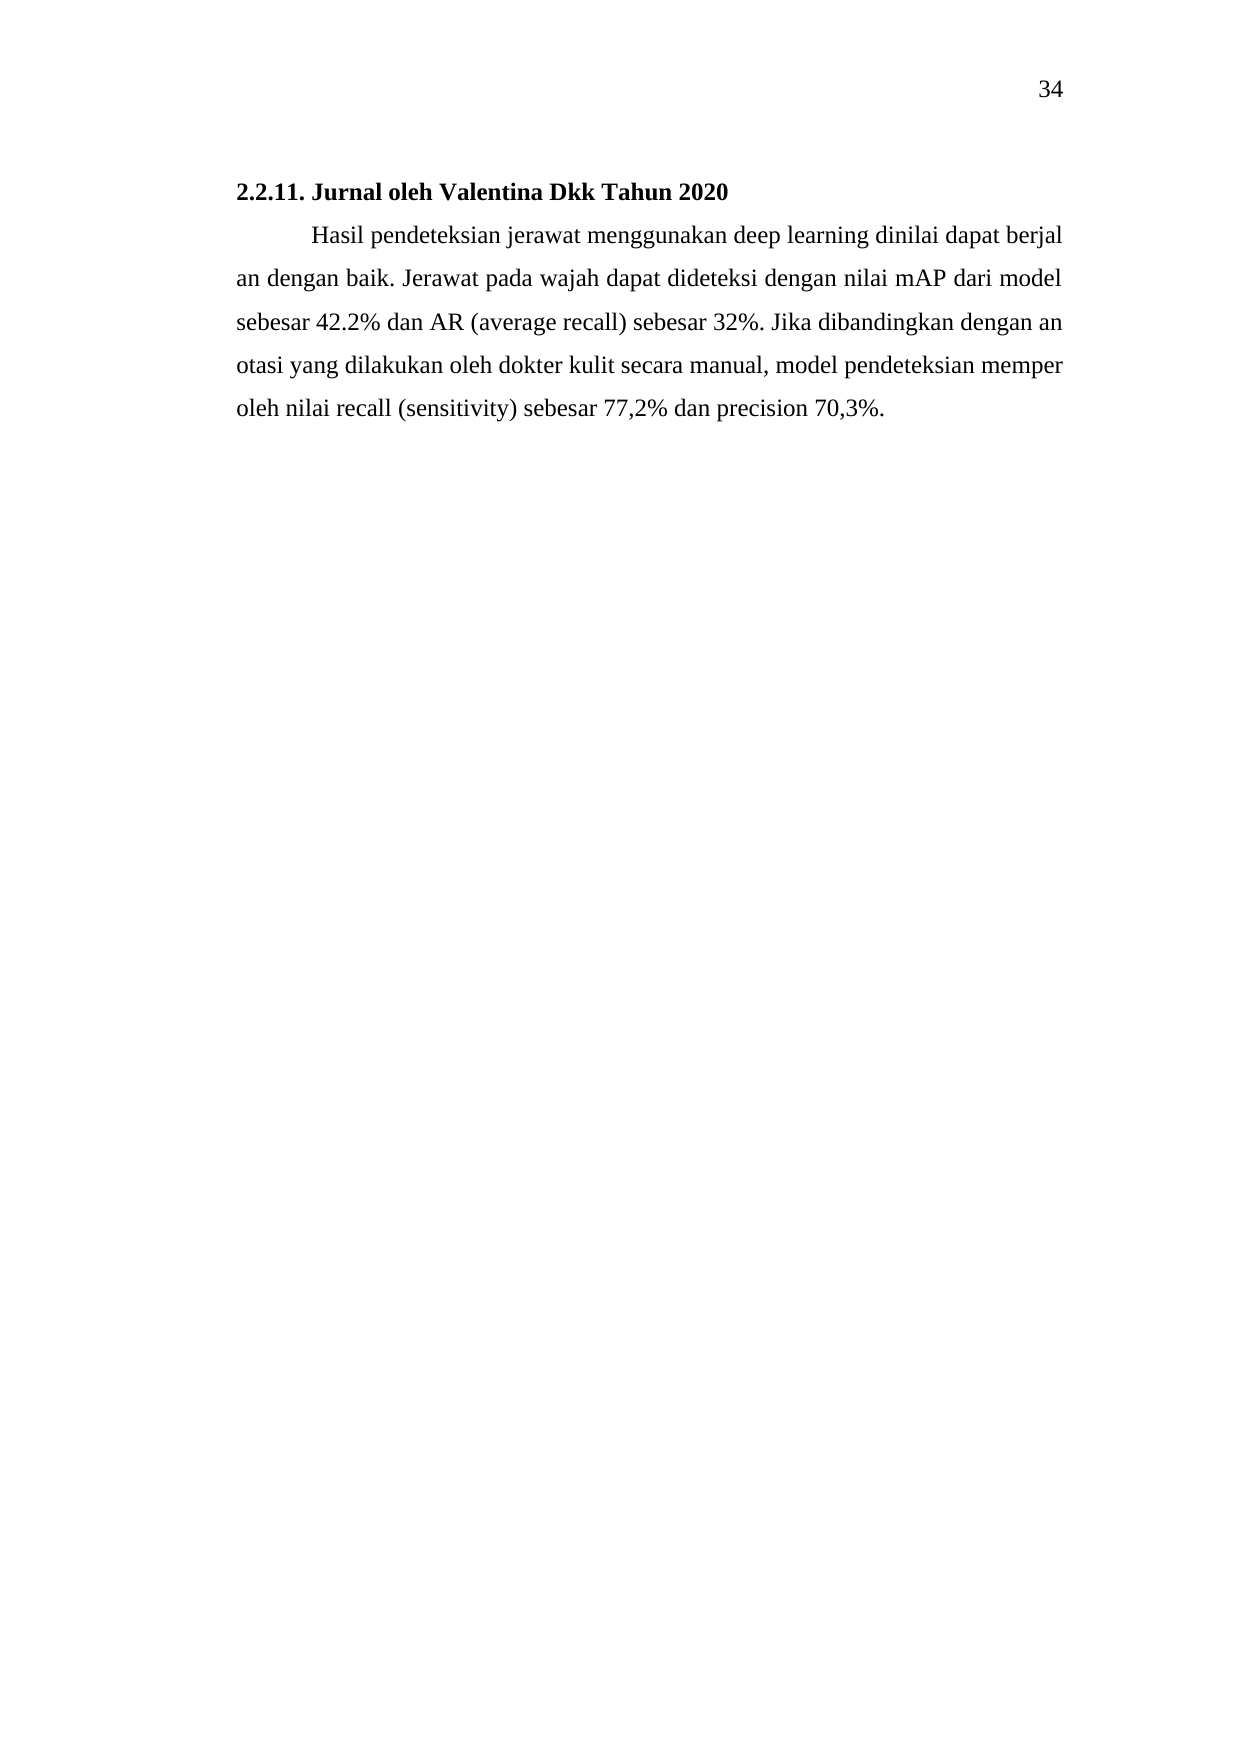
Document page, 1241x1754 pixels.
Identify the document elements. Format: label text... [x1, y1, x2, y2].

text Hasil pendeteksian jerawat menggunakan deep learning dinilai dapat berjalan dengan baik. Jerawat pada wajah dapat dideteksi dengan nilai mAP dari model sebesar 42.2% dan AR (average recall) sebesar 32%. Jika dibandingkan dengan anotasi yang dilakukan oleh dokter kulit secara manual, model pendeteksian memperoleh nilai recall (sensitivity) sebesar 77,2% dan precision 70,3%. [236, 220, 1063, 422]
subtitle Jurnal oleh Valentina Dkk Tahun 2020 [236, 177, 1063, 206]
